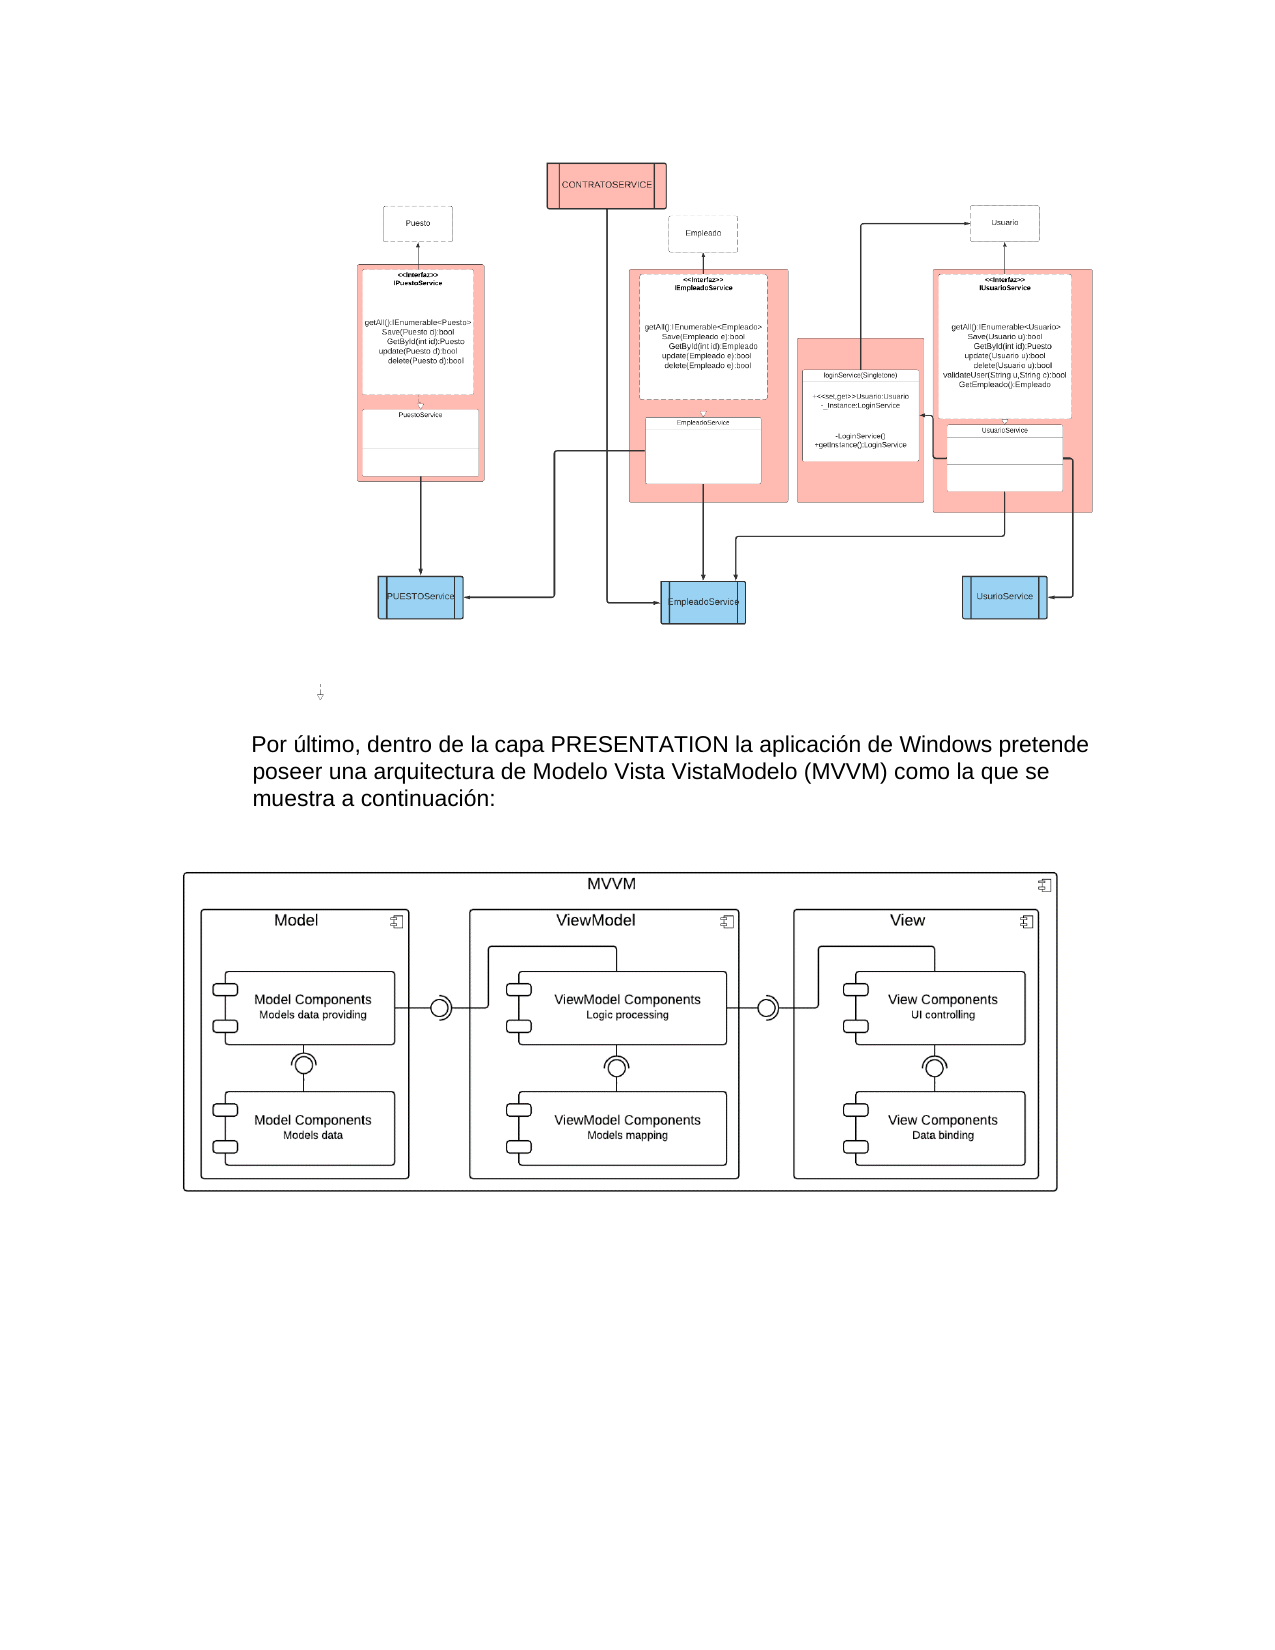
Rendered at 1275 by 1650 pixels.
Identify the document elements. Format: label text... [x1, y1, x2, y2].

text Por último, dentro de la capa PRESENTATION la aplicación de Windows pretende poseer una arquitectura de Modelo Vista VistaModelo (MVVM) como la que se muestra a continuación: [251, 731, 1098, 811]
picture [159, 848, 1081, 1215]
picture [251, 147, 1172, 700]
